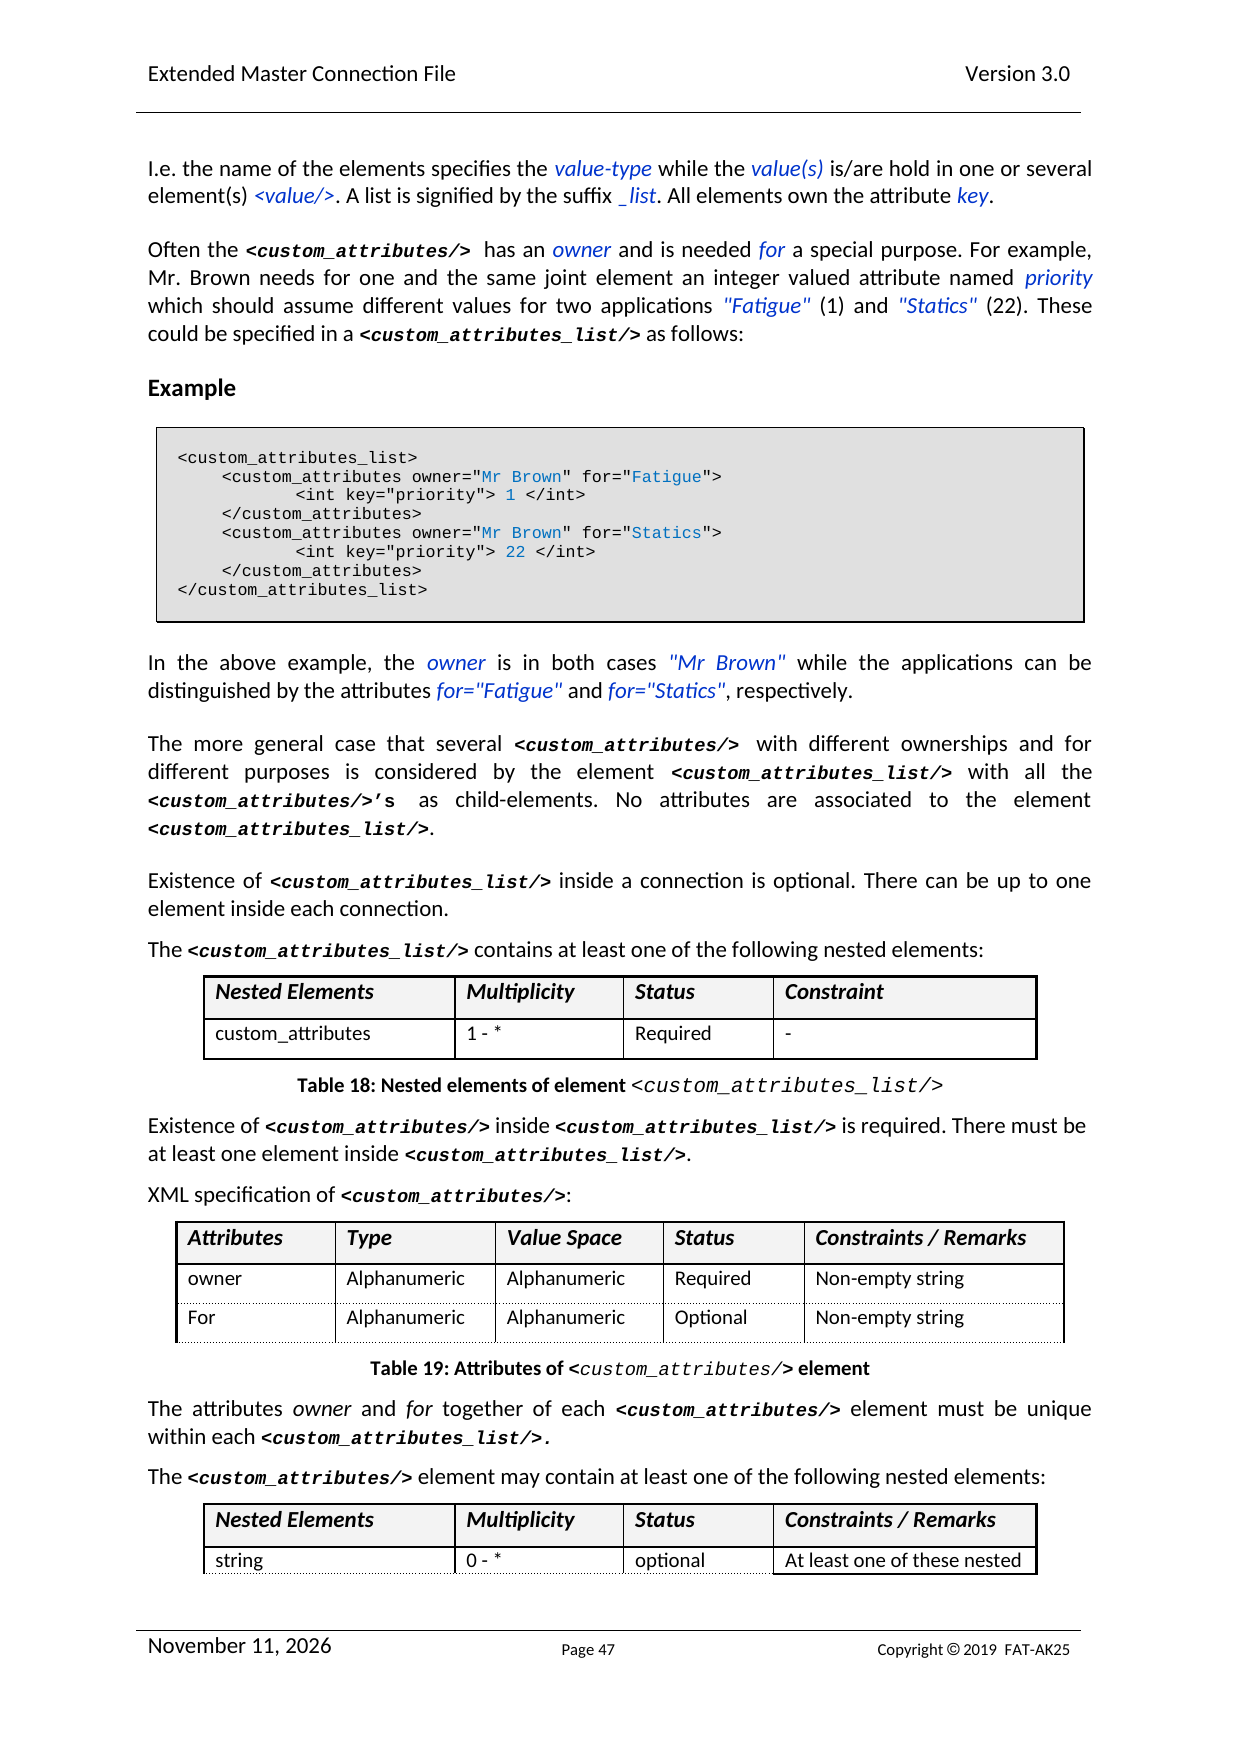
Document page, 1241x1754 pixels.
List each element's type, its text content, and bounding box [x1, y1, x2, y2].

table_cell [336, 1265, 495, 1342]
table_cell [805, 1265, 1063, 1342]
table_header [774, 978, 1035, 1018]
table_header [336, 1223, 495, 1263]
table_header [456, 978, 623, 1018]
text Example [148, 372, 1092, 402]
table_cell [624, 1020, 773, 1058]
text The attributes owner and for together of each <custom_attributes/> element must be unique within each <custom_attributes_list/>. [148, 1394, 1092, 1450]
text The <custom_attributes_list/> contains at least one of the following nested elements: [148, 935, 1092, 963]
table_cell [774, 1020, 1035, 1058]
text Table 19: Attributes of <custom_attributes/> element [148, 1356, 1092, 1381]
text The more general case that several <custom_attributes/> with different ownerships and for different purposes is considered by the element <custom_attributes_list/> with all the <custom_attributes/>’s as child-elements. No attributes are associated to the element <custom_attributes_list/>. [148, 729, 1092, 841]
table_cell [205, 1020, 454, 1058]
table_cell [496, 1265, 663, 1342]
text Existence of <custom_attributes/> inside <custom_attributes_list/> is required. There must be at least one element inside <custom_attributes_list/>. [148, 1111, 1092, 1167]
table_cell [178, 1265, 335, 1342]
text In the above example, the owner is in both cases "Mr Brown" while the applications can be distinguished by the attributes for="Fatigue" and for="Statics", respectively. [148, 648, 1092, 704]
text <int key="priority"> 22 </int> [157, 540, 1083, 559]
text </custom_attributes> [157, 559, 1083, 578]
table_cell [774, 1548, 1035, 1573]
text Table 18: Nested elements of element <custom_attributes_list/> [148, 1072, 1092, 1099]
text </custom_attributes> [157, 503, 1083, 522]
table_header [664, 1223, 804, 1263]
text The <custom_attributes/> element may contain at least one of the following nested elements: [148, 1462, 1092, 1491]
text </custom_attributes_list> [157, 578, 1083, 597]
text <custom_attributes_list> [157, 446, 1083, 465]
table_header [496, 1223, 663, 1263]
text <custom_attributes owner="Mr Brown" for="Fatigue"> [157, 465, 1083, 484]
text I.e. the name of the elements specifies the value-type while the value(s) is/are hold in one or several element(s) <value/>. A list is signified by the suffix _list. All elements own the attribute key. [148, 154, 1092, 210]
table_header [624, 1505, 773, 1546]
text Existence of <custom_attributes_list/> inside a connection is optional. There can be up to one element inside each connection. [148, 866, 1092, 922]
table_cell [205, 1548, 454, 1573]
text Often the <custom_attributes/> has an owner and is needed for a special purpose. For example, Mr. Brown needs for one and the same joint element an integer valued attribute named priority which should assume different values for two applications "Fatigue" (1) and "Statics" (22). These could be specified in a <custom_attributes_list/> as follows: [148, 235, 1092, 347]
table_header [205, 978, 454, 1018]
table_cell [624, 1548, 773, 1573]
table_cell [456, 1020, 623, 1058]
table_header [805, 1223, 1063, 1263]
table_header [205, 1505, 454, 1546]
text XML specification of <custom_attributes/>: [148, 1180, 1092, 1208]
text <int key="priority"> 1 </int> [157, 484, 1083, 503]
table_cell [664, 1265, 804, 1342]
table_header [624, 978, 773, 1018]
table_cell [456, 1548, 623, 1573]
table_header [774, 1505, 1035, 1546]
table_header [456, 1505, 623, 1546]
text <custom_attributes owner="Mr Brown" for="Statics"> [157, 522, 1083, 540]
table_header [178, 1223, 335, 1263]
